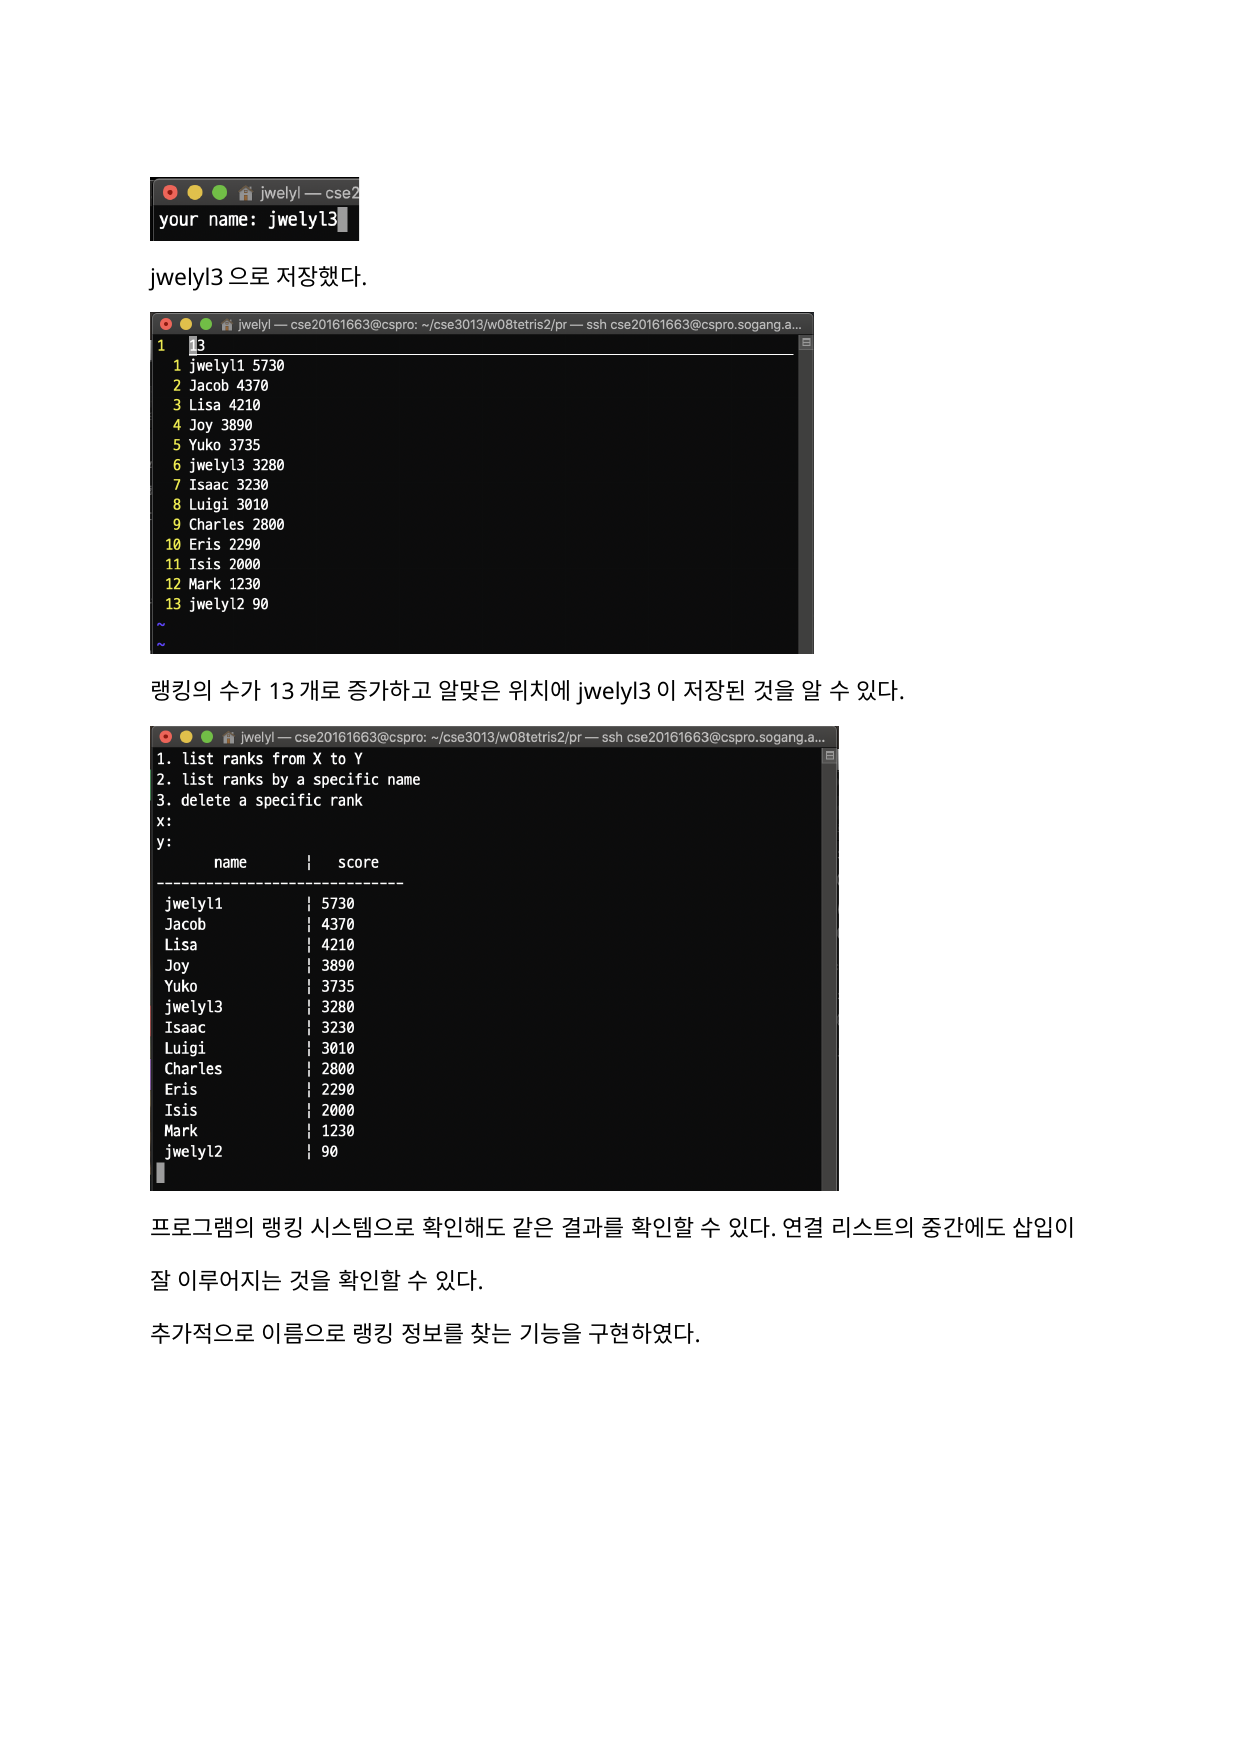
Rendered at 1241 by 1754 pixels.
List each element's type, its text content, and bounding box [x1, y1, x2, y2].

text 추가적으로 이름으로 랭킹 정보를 찾는 기능을 구현하였다. [150, 1316, 1090, 1349]
text 랭킹의 수가 13개로 증가하고 알맞은 위치에 jwelyl3이 저장된 것을 알 수 있다. [150, 673, 1090, 706]
text jwelyl3으로 저장했다. [150, 259, 1090, 293]
picture [150, 177, 360, 241]
picture [150, 726, 839, 1191]
text 프로그램의 랭킹 시스템으로 확인해도 같은 결과를 확인할 수 있다. 연결 리스트의 중간에도 삽입이 잘 이루어지는 것을 확인할 수 있다. [150, 1209, 1090, 1296]
picture [150, 312, 814, 654]
